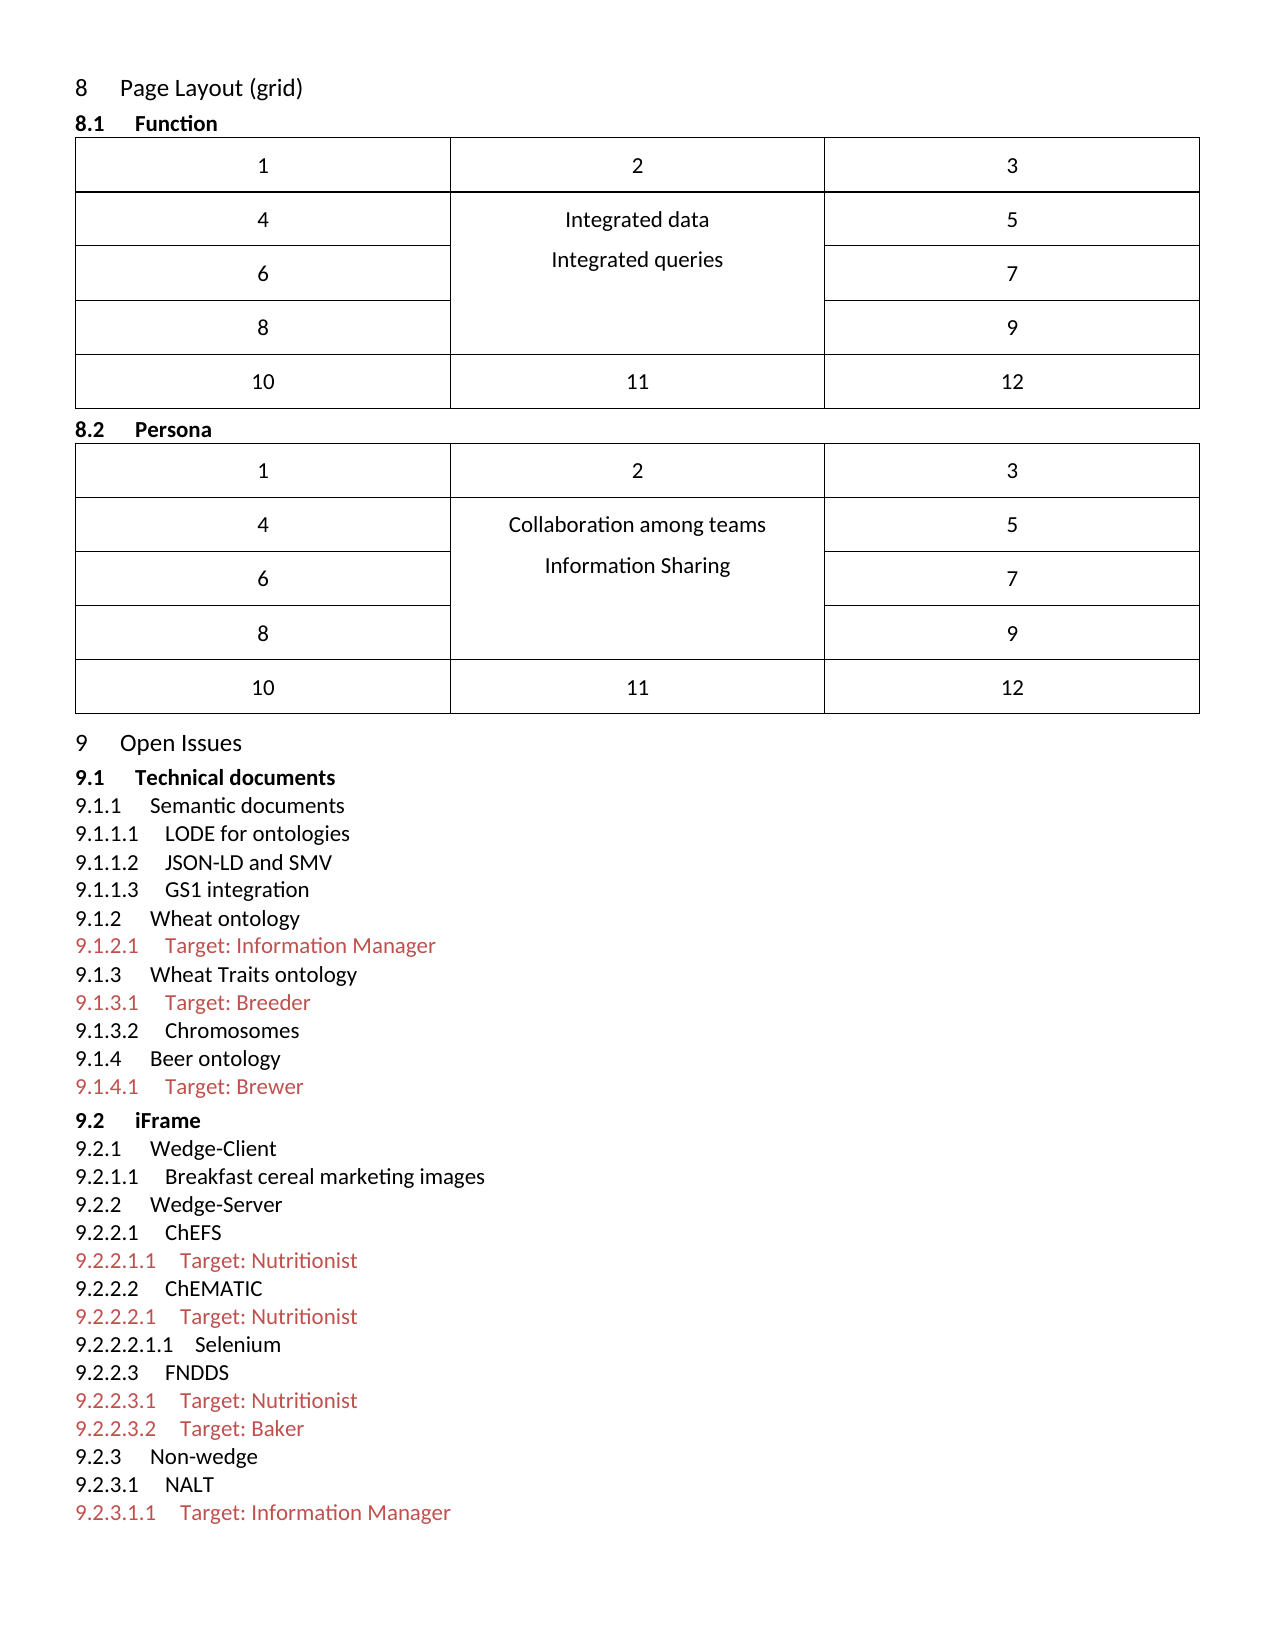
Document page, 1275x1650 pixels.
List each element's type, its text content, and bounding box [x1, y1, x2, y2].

table_header 2 [451, 138, 824, 191]
subtitle Non-wedge [75, 1442, 1200, 1470]
subtitle Function [75, 109, 1200, 137]
table_header 3 [825, 138, 1199, 191]
table_cell 7 [825, 246, 1199, 299]
table_cell 4 [76, 193, 450, 245]
table_cell 10 [76, 660, 450, 713]
subtitle Wedge-Client [75, 1134, 1200, 1162]
subtitle Target: Baker [75, 1414, 1200, 1442]
table_header 1 [76, 138, 450, 191]
subtitle Target: Nutritionist [75, 1386, 1200, 1414]
subtitle ChEFS [75, 1218, 1200, 1246]
table_cell 5 [825, 193, 1199, 245]
subtitle GS1 integration [75, 876, 1200, 904]
table_header 3 [825, 444, 1199, 497]
subtitle Chromosomes [75, 1016, 1200, 1044]
table_cell 9 [825, 301, 1199, 353]
table_cell 11 [451, 355, 824, 408]
subtitle Target: Nutritionist [75, 1302, 1200, 1330]
subtitle NALT [75, 1470, 1200, 1498]
subtitle Technical documents [75, 763, 1200, 792]
subtitle Target: Information Manager [75, 1498, 1200, 1526]
table_cell 12 [825, 660, 1199, 713]
subtitle Wheat ontology [75, 904, 1200, 932]
subtitle Beer ontology [75, 1044, 1200, 1072]
subtitle Wedge-Server [75, 1190, 1200, 1218]
table_cell 10 [76, 355, 450, 408]
subtitle LODE for ontologies [75, 819, 1200, 848]
subtitle Wheat Traits ontology [75, 960, 1200, 988]
subtitle iFrame [75, 1106, 1200, 1134]
subtitle Open Issues [75, 727, 1200, 757]
subtitle Breakfast cereal marketing images [75, 1162, 1200, 1190]
table_header 1 [76, 444, 450, 497]
subtitle FNDDS [75, 1358, 1200, 1386]
subtitle ChEMATIC [75, 1274, 1200, 1302]
table_cell 6 [76, 552, 450, 605]
table_cell 6 [76, 246, 450, 299]
table_cell 11 [451, 660, 824, 713]
subtitle Target: Breeder [75, 988, 1200, 1016]
table_cell 8 [76, 301, 450, 353]
subtitle Selenium [75, 1330, 1200, 1358]
table_cell 9 [825, 606, 1199, 659]
subtitle Target: Brewer [75, 1072, 1200, 1100]
table_cell 8 [76, 606, 450, 659]
table_header 2 [451, 444, 824, 497]
subtitle Target: Information Manager [75, 932, 1200, 960]
table_cell 12 [825, 355, 1199, 408]
subtitle Persona [75, 415, 1200, 443]
subtitle Page Layout (grid) [75, 72, 1200, 103]
table_cell 5 [825, 498, 1199, 551]
table_cell 7 [825, 552, 1199, 605]
subtitle Semantic documents [75, 792, 1200, 819]
subtitle Target: Nutritionist [75, 1246, 1200, 1274]
subtitle JSON-LD and SMV [75, 848, 1200, 876]
table_cell 4 [76, 498, 450, 551]
table_cell Collaboration among teams Information Sharing [451, 498, 824, 659]
table_cell Integrated data Integrated queries [451, 193, 824, 353]
